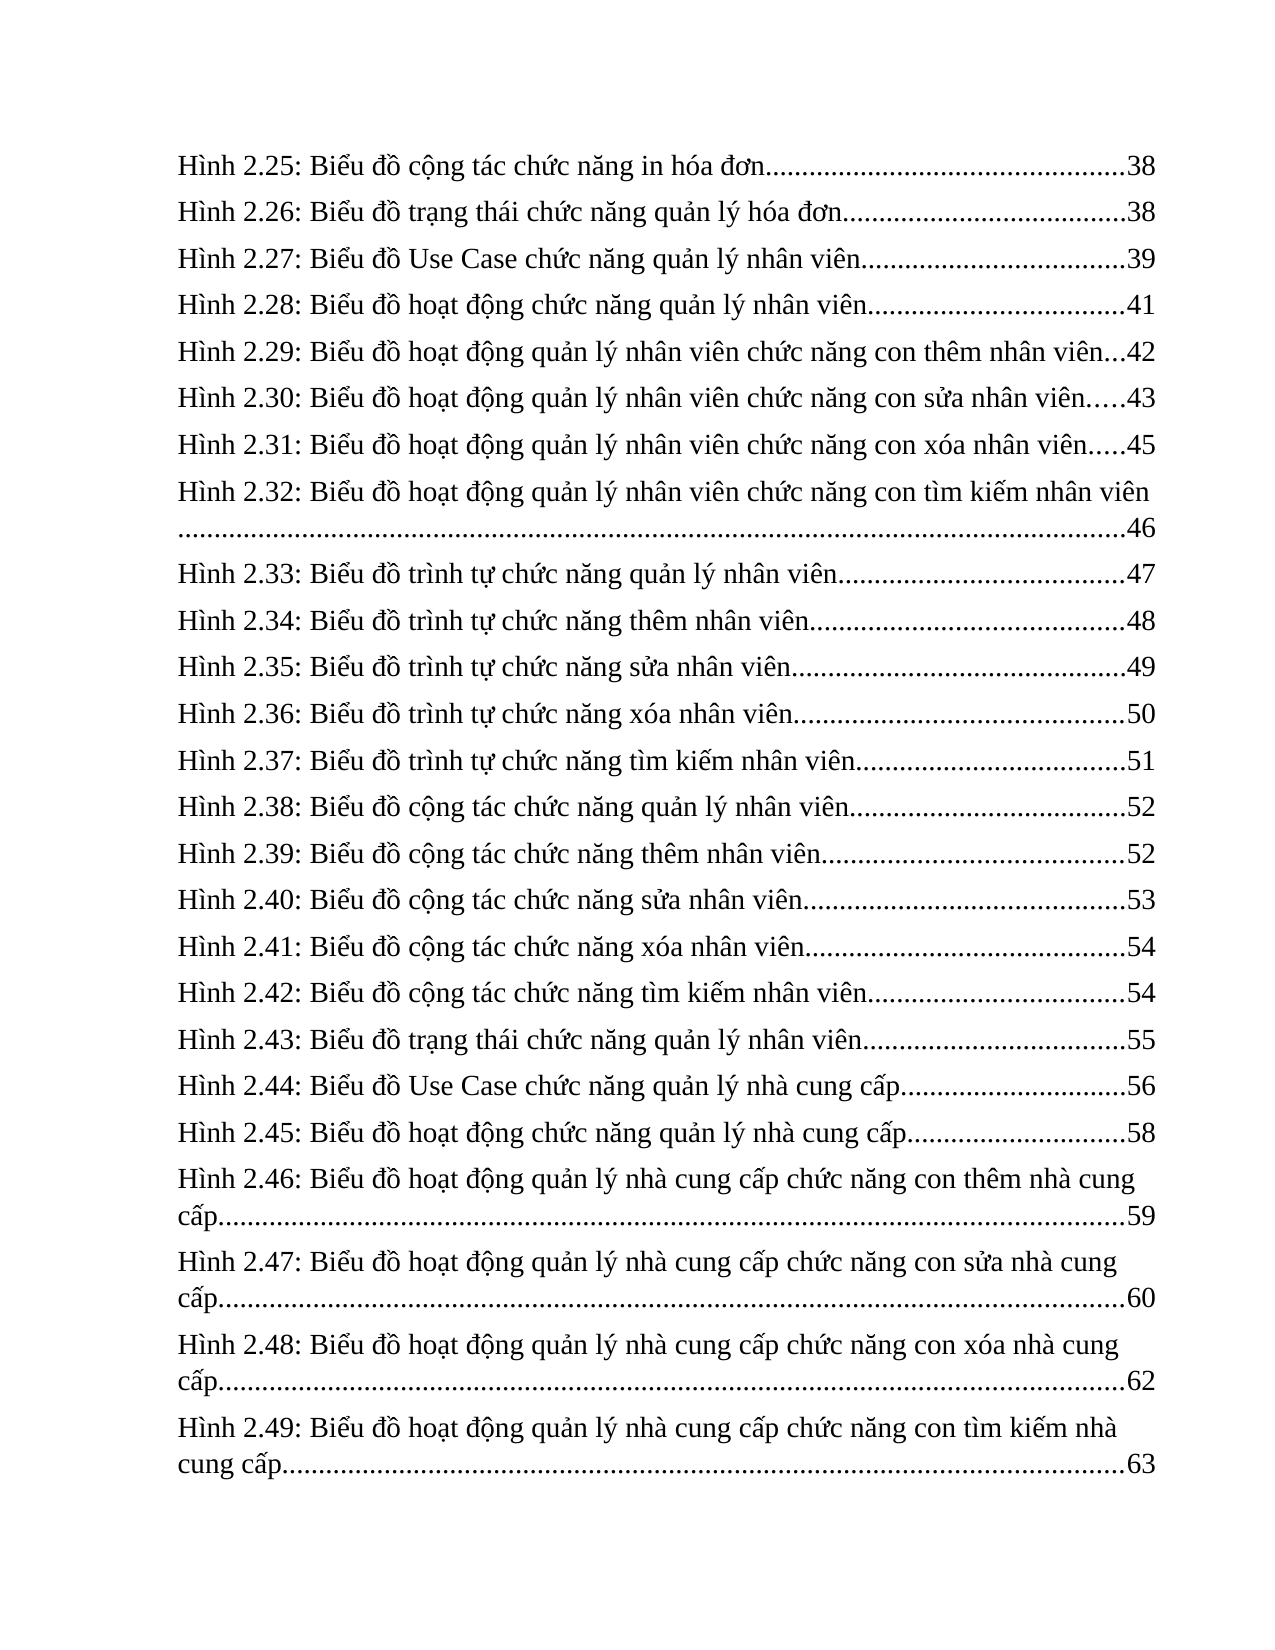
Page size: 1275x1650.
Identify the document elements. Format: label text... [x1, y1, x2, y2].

text Hình 2.30: Biểu đồ hoạt động quản lý nhân viên chức năng con sửa nhân viên 43 [177, 381, 1157, 414]
text Hình 2.44: Biểu đồ Use Case chức năng quản lý nhà cung cấp 56 [177, 1068, 1157, 1102]
text Hình 2.35: Biểu đồ trình tự chức năng sửa nhân viên 49 [177, 649, 1157, 683]
text Hình 2.39: Biểu đồ cộng tác chức năng thêm nhân viên 52 [177, 836, 1157, 869]
text Hình 2.45: Biểu đồ hoạt động chức năng quản lý nhà cung cấp 58 [177, 1115, 1157, 1149]
text Hình 2.49: Biểu đồ hoạt động quản lý nhà cung cấp chức năng con tìm kiếm nhà cung cấp 63 [177, 1410, 1157, 1479]
text Hình 2.33: Biểu đồ trình tự chức năng quản lý nhân viên 47 [177, 556, 1157, 590]
text Hình 2.40: Biểu đồ cộng tác chức năng sửa nhân viên 53 [177, 882, 1157, 916]
text Hình 2.28: Biểu đồ hoạt động chức năng quản lý nhân viên 41 [177, 287, 1157, 321]
text Hình 2.25: Biểu đồ cộng tác chức năng in hóa đơn 38 [177, 148, 1157, 181]
text Hình 2.27: Biểu đồ Use Case chức năng quản lý nhân viên 39 [177, 241, 1157, 274]
text Hình 2.37: Biểu đồ trình tự chức năng tìm kiếm nhân viên 51 [177, 743, 1157, 776]
text Hình 2.42: Biểu đồ cộng tác chức năng tìm kiếm nhân viên 54 [177, 975, 1157, 1009]
text Hình 2.43: Biểu đồ trạng thái chức năng quản lý nhân viên 55 [177, 1022, 1157, 1056]
text Hình 2.46: Biểu đồ hoạt động quản lý nhà cung cấp chức năng con thêm nhà cung cấp 59 [177, 1162, 1157, 1231]
text Hình 2.29: Biểu đồ hoạt động quản lý nhân viên chức năng con thêm nhân viên 42 [177, 334, 1157, 367]
text Hình 2.47: Biểu đồ hoạt động quản lý nhà cung cấp chức năng con sửa nhà cung cấp 60 [177, 1244, 1157, 1314]
text Hình 2.31: Biểu đồ hoạt động quản lý nhân viên chức năng con xóa nhân viên 45 [177, 427, 1157, 461]
text Hình 2.48: Biểu đồ hoạt động quản lý nhà cung cấp chức năng con xóa nhà cung cấp 62 [177, 1327, 1157, 1397]
text Hình 2.34: Biểu đồ trình tự chức năng thêm nhân viên 48 [177, 603, 1157, 636]
text Hình 2.26: Biểu đồ trạng thái chức năng quản lý hóa đơn 38 [177, 194, 1157, 228]
text Hình 2.32: Biểu đồ hoạt động quản lý nhân viên chức năng con tìm kiếm nhân viên 46 [177, 474, 1157, 543]
text Hình 2.38: Biểu đồ cộng tác chức năng quản lý nhân viên 52 [177, 789, 1157, 823]
text Hình 2.36: Biểu đồ trình tự chức năng xóa nhân viên 50 [177, 696, 1157, 729]
text Hình 2.41: Biểu đồ cộng tác chức năng xóa nhân viên 54 [177, 929, 1157, 962]
